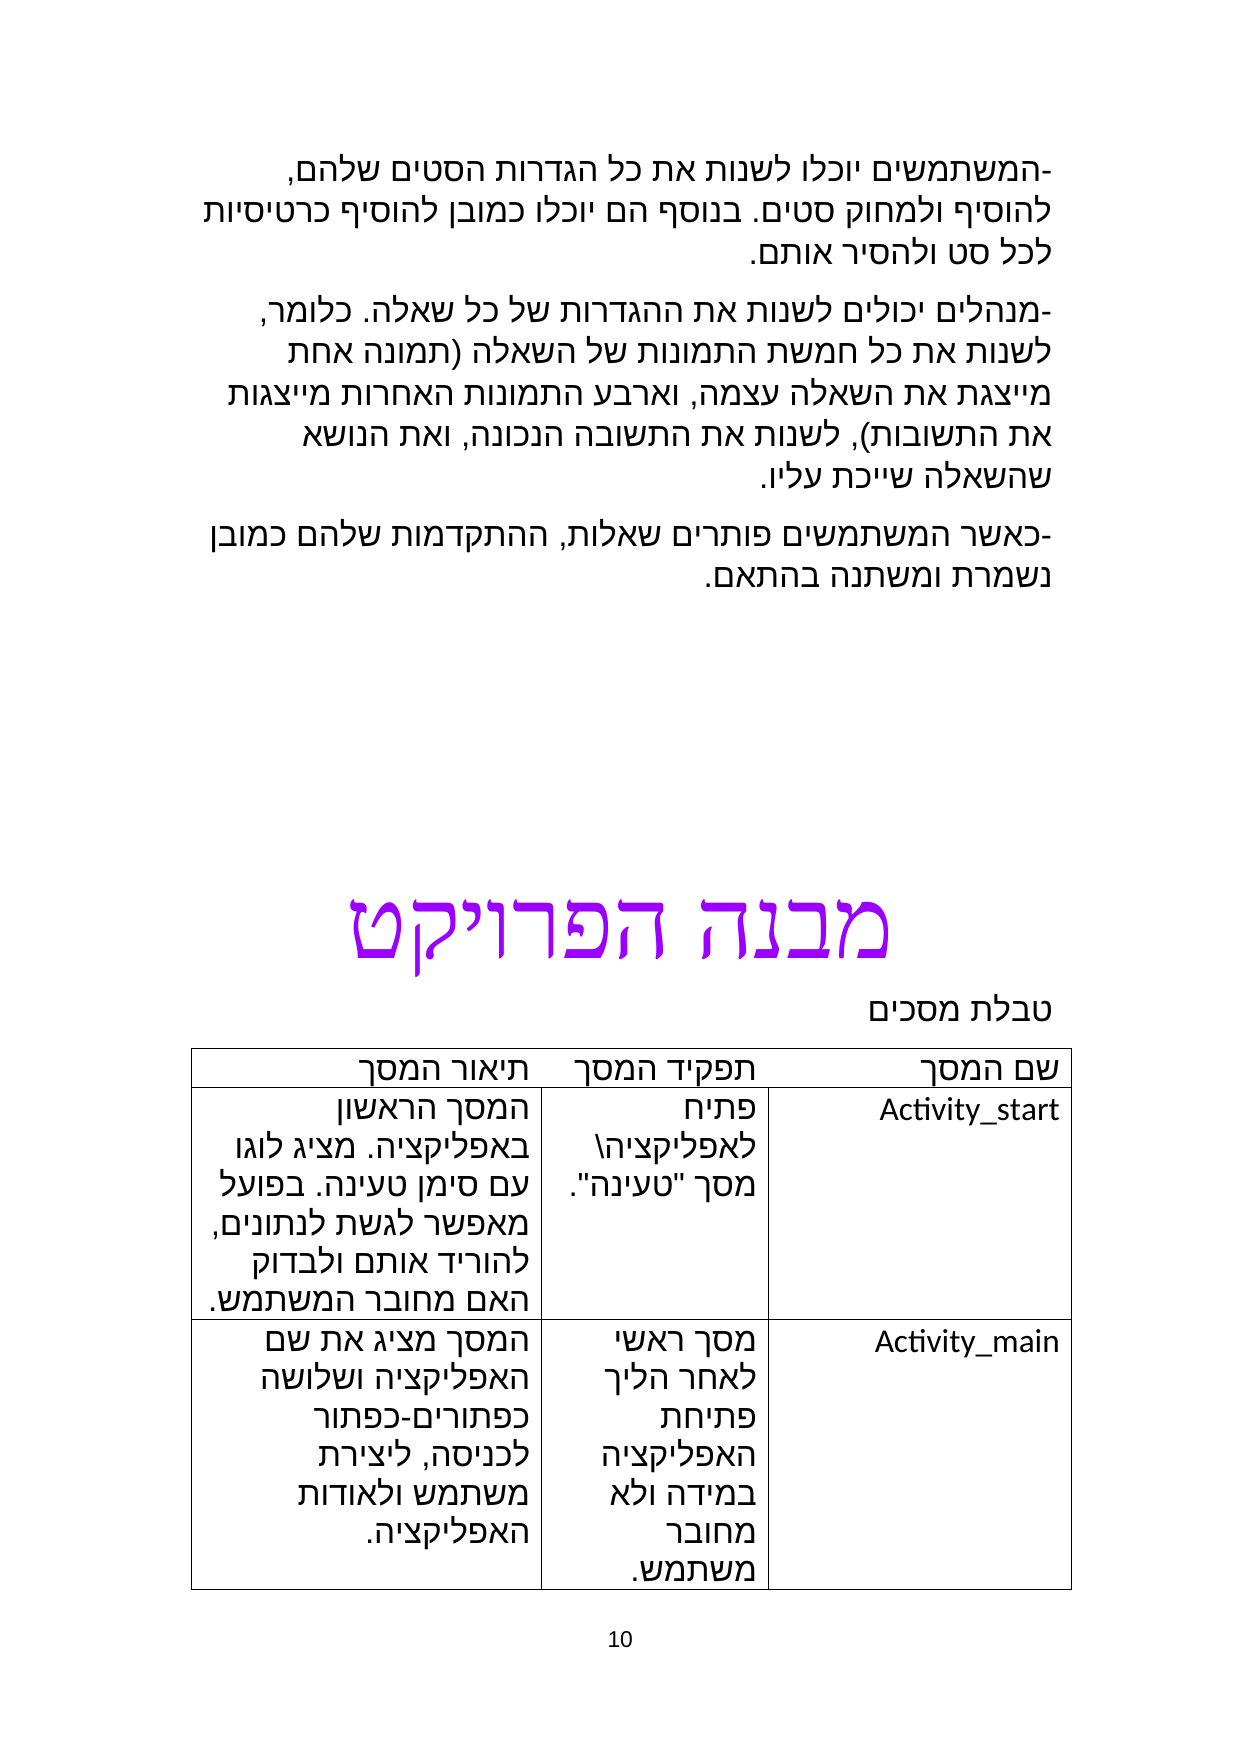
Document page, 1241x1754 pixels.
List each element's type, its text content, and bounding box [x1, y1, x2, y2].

text -כאשר המשתמשים פותרים שאלות, ההתקדמות שלהם כמובן נשמרת ומשתנה בהתאם. [187, 515, 1053, 595]
table_cell מסך ראשי לאחר הליך פתיחת האפליקציה במידה ולא מחובר משתמש. [542, 1320, 768, 1589]
table_cell Activity_start [769, 1088, 1071, 1319]
table_cell פתיח לאפליקציה\מסך "טעינה". [542, 1088, 768, 1319]
table_header שם המסך [768, 1049, 1071, 1087]
table_cell Activity_main [769, 1320, 1071, 1589]
table_header תפקיד המסך [542, 1049, 768, 1087]
table_cell המסך מציג את שם האפליקציה ושלושה כפתורים-כפתור לכניסה, ליצירת משתמש ולאודות האפליקציה. [192, 1320, 541, 1589]
table_header תיאור המסך [192, 1049, 542, 1087]
subtitle מבנה הפרויקט [187, 865, 1053, 980]
text טבלת מסכים [187, 989, 1053, 1028]
table_cell המסך הראשון באפליקציה. מציג לוגו עם סימן טעינה. בפועל מאפשר לגשת לנתונים, להוריד אותם ולבדוק האם מחובר המשתמש. [192, 1088, 541, 1319]
text -המשתמשים יוכלו לשנות את כל הגדרות הסטים שלהם, להוסיף ולמחוק סטים. בנוסף הם יוכלו כמובן להוסיף כרטיסיות לכל סט ולהסיר אותם. [187, 150, 1053, 271]
text -מנהלים יכולים לשנות את ההגדרות של כל שאלה. כלומר, לשנות את כל חמשת התמונות של השאלה (תמונה אחת מייצגת את השאלה עצמה, וארבע התמונות האחרות מייצגות את התשובות), לשנות את התשובה הנכונה, ואת הנושא שהשאלה שייכת עליו. [187, 291, 1053, 495]
